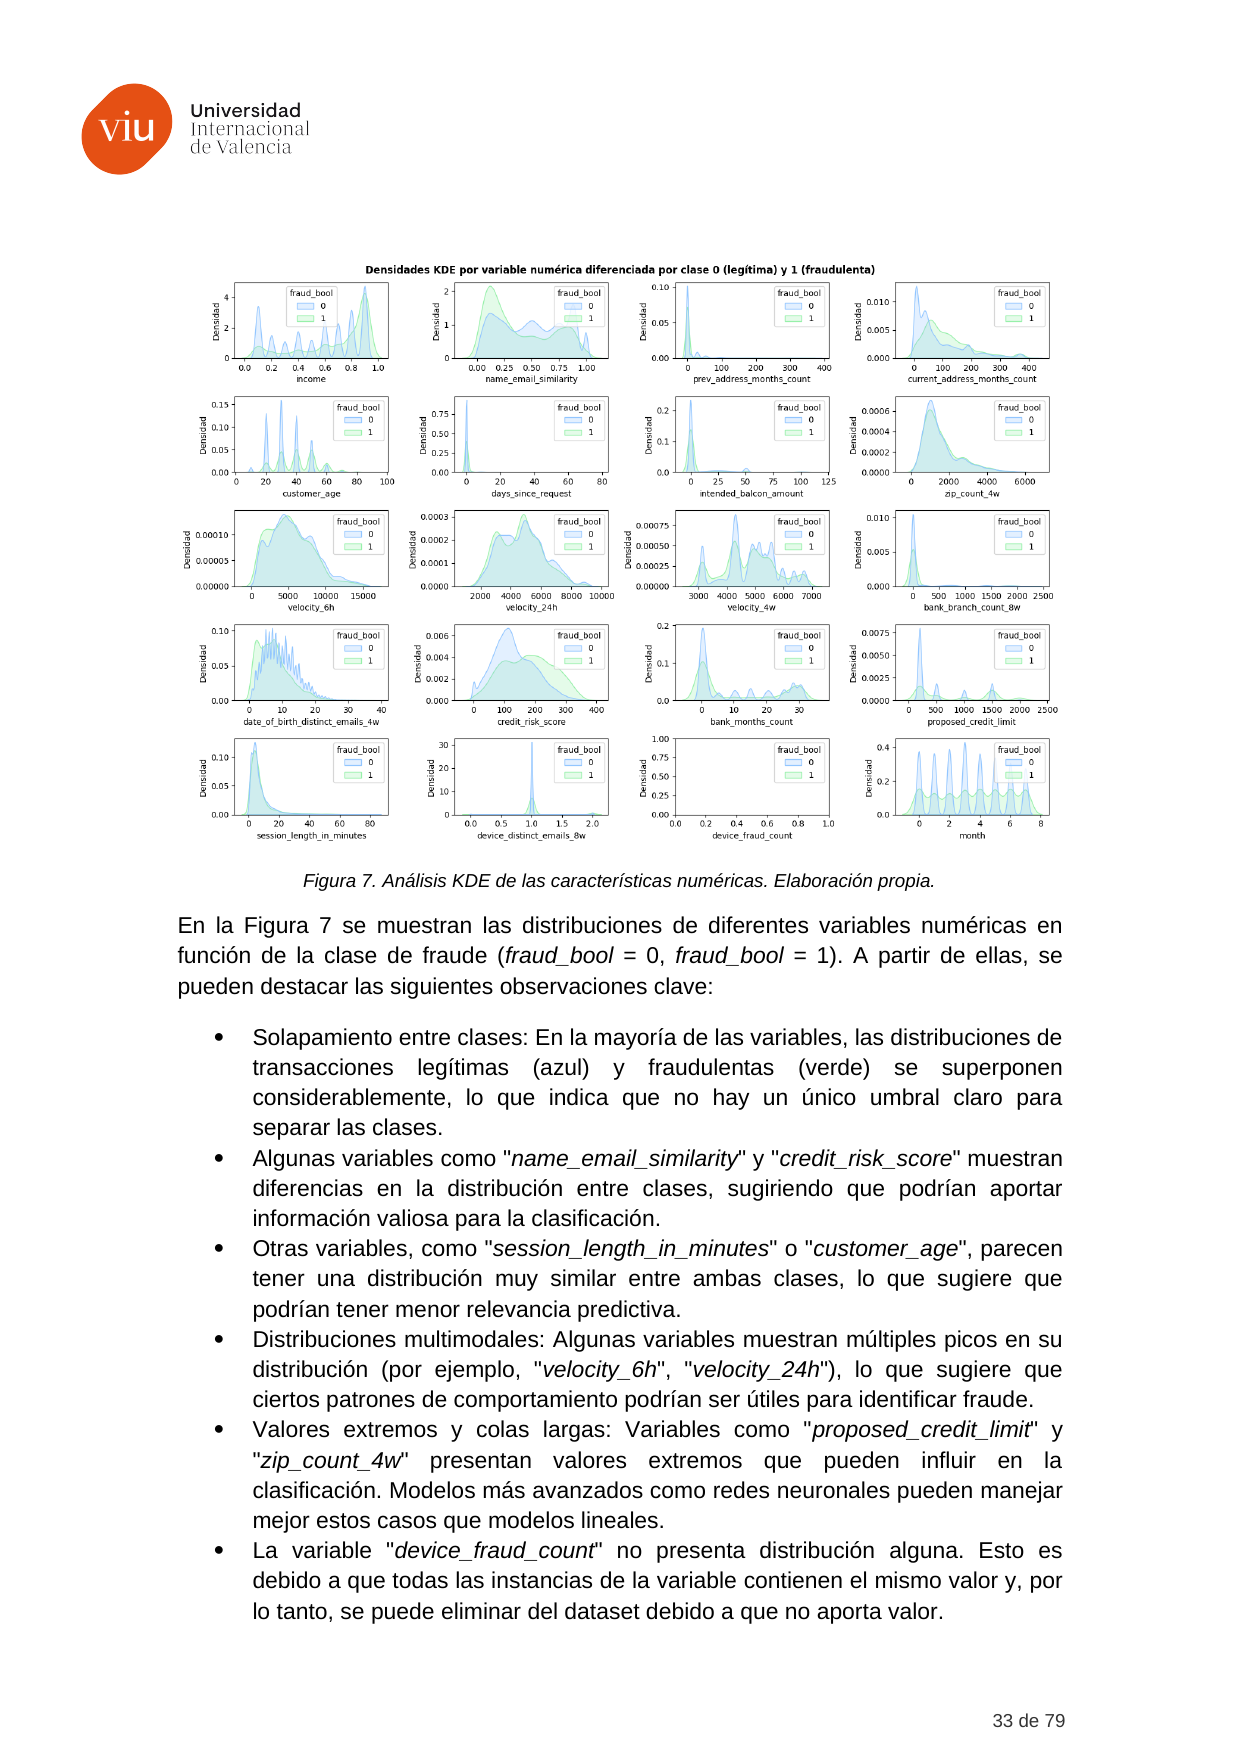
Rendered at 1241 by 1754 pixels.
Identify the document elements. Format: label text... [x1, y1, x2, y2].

list Otras variables, como "session_length_in_minutes" o "customer_age", parecen tener una distribución muy similar entre ambas clases, lo que sugiere que podrían tener menor relevancia predictiva. [215, 1235, 1063, 1322]
picture [177, 259, 1063, 846]
list La variable "device_fraud_count" no presenta distribución alguna. Esto es debido a que todas las instancias de la variable contienen el mismo valor y, por lo tanto, se puede eliminar del dataset debido a que no aporta valor. [215, 1537, 1063, 1624]
picture [60, 62, 330, 197]
list Distribuciones multimodales: Algunas variables muestran múltiples picos en su distribución (por ejemplo, "velocity_6h", "velocity_24h"), lo que sugiere que ciertos patrones de comportamiento podrían ser útiles para identificar fraude. [215, 1326, 1063, 1413]
text En la Figura 7 se muestran las distribuciones de diferentes variables numéricas en función de la clase de fraude (fraud_bool = 0, fraud_bool = 1). A partir de ellas, se pueden destacar las siguientes observaciones clave: [177, 912, 1063, 999]
list Solapamiento entre clases: En la mayoría de las variables, las distribuciones de transacciones legítimas (azul) y fraudulentas (verde) se superponen considerablemente, lo que indica que no hay un único umbral claro para separar las clases. [215, 1024, 1063, 1141]
list Algunas variables como "name_email_similarity" y "credit_risk_score" muestran diferencias en la distribución entre clases, sugiriendo que podrían aportar información valiosa para la clasificación. [215, 1144, 1063, 1231]
text Figura 7. Análisis KDE de las características numéricas. Elaboración propia. [177, 870, 1063, 891]
list Valores extremos y colas largas: Variables como "proposed_credit_limit" y "zip_count_4w" presentan valores extremos que pueden influir en la clasificación. Modelos más avanzados como redes neuronales pueden manejar mejor estos casos que modelos lineales. [215, 1416, 1063, 1533]
